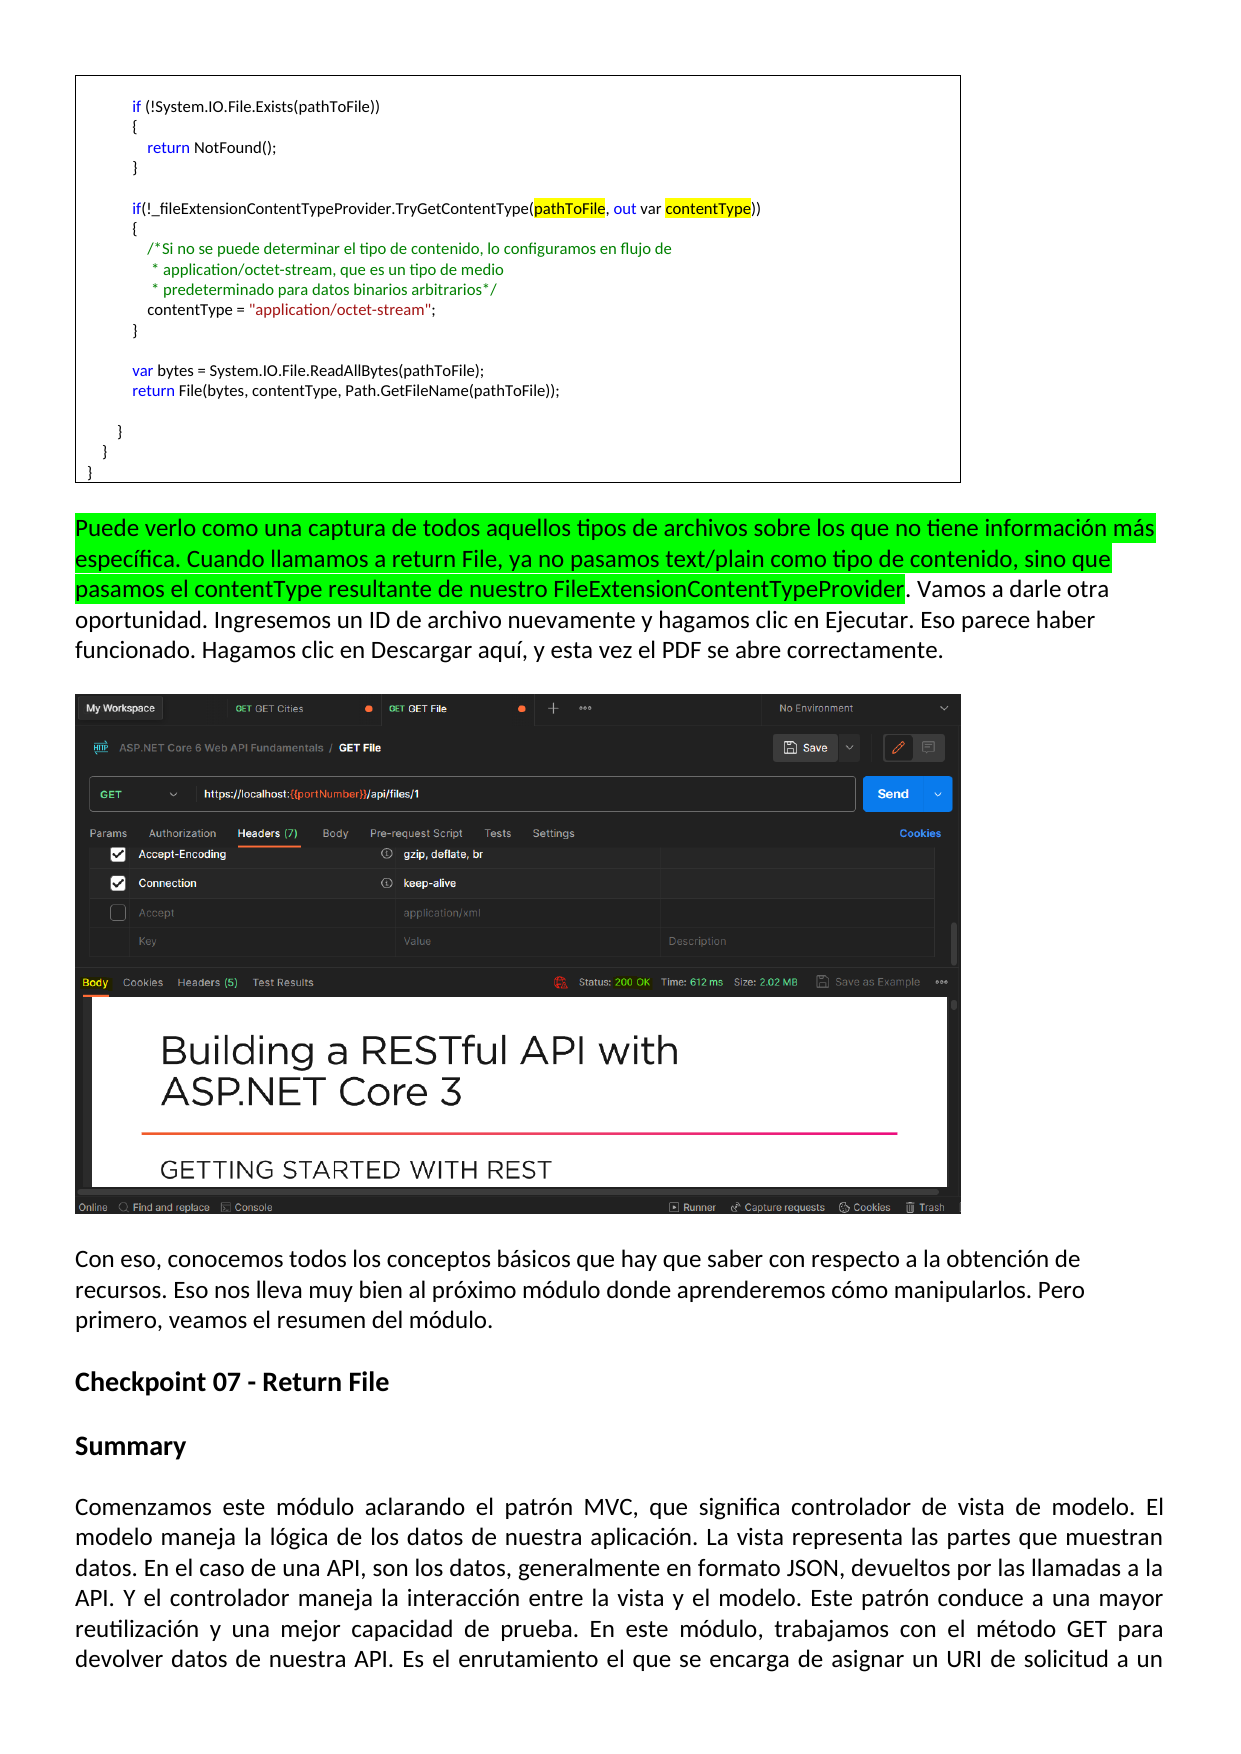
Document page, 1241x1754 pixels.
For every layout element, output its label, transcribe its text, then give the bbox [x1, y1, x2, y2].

text Puede verlo como una captura de todos aquellos tipos de archivos sobre los que no tiene información más específica. Cuando llamamos a return File, ya no pasamos text/plain como tipo de contenido, sino que pasamos el contentType resultante de nuestro FileExtensionContentTypeProvider. Vamos a darle otra oportunidad. Ingresemos un ID de archivo nuevamente y hagamos clic en Ejecutar. Eso parece haber funcionado. Hagamos clic en Descargar aquí, y esta vez el PDF se abre correctamente. [75, 512, 1165, 665]
text Con eso, conocemos todos los conceptos básicos que hay que saber con respecto a la obtención de recursos. Eso nos lleva muy bien al próximo módulo donde aprenderemos cómo manipularlos. Pero primero, veamos el resumen del módulo. [75, 1243, 1165, 1335]
text Summary [75, 1427, 1165, 1462]
picture [75, 694, 961, 1214]
text Checkpoint 07 - Return File [75, 1364, 1165, 1398]
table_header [76, 76, 960, 482]
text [75, 1491, 1165, 1674]
